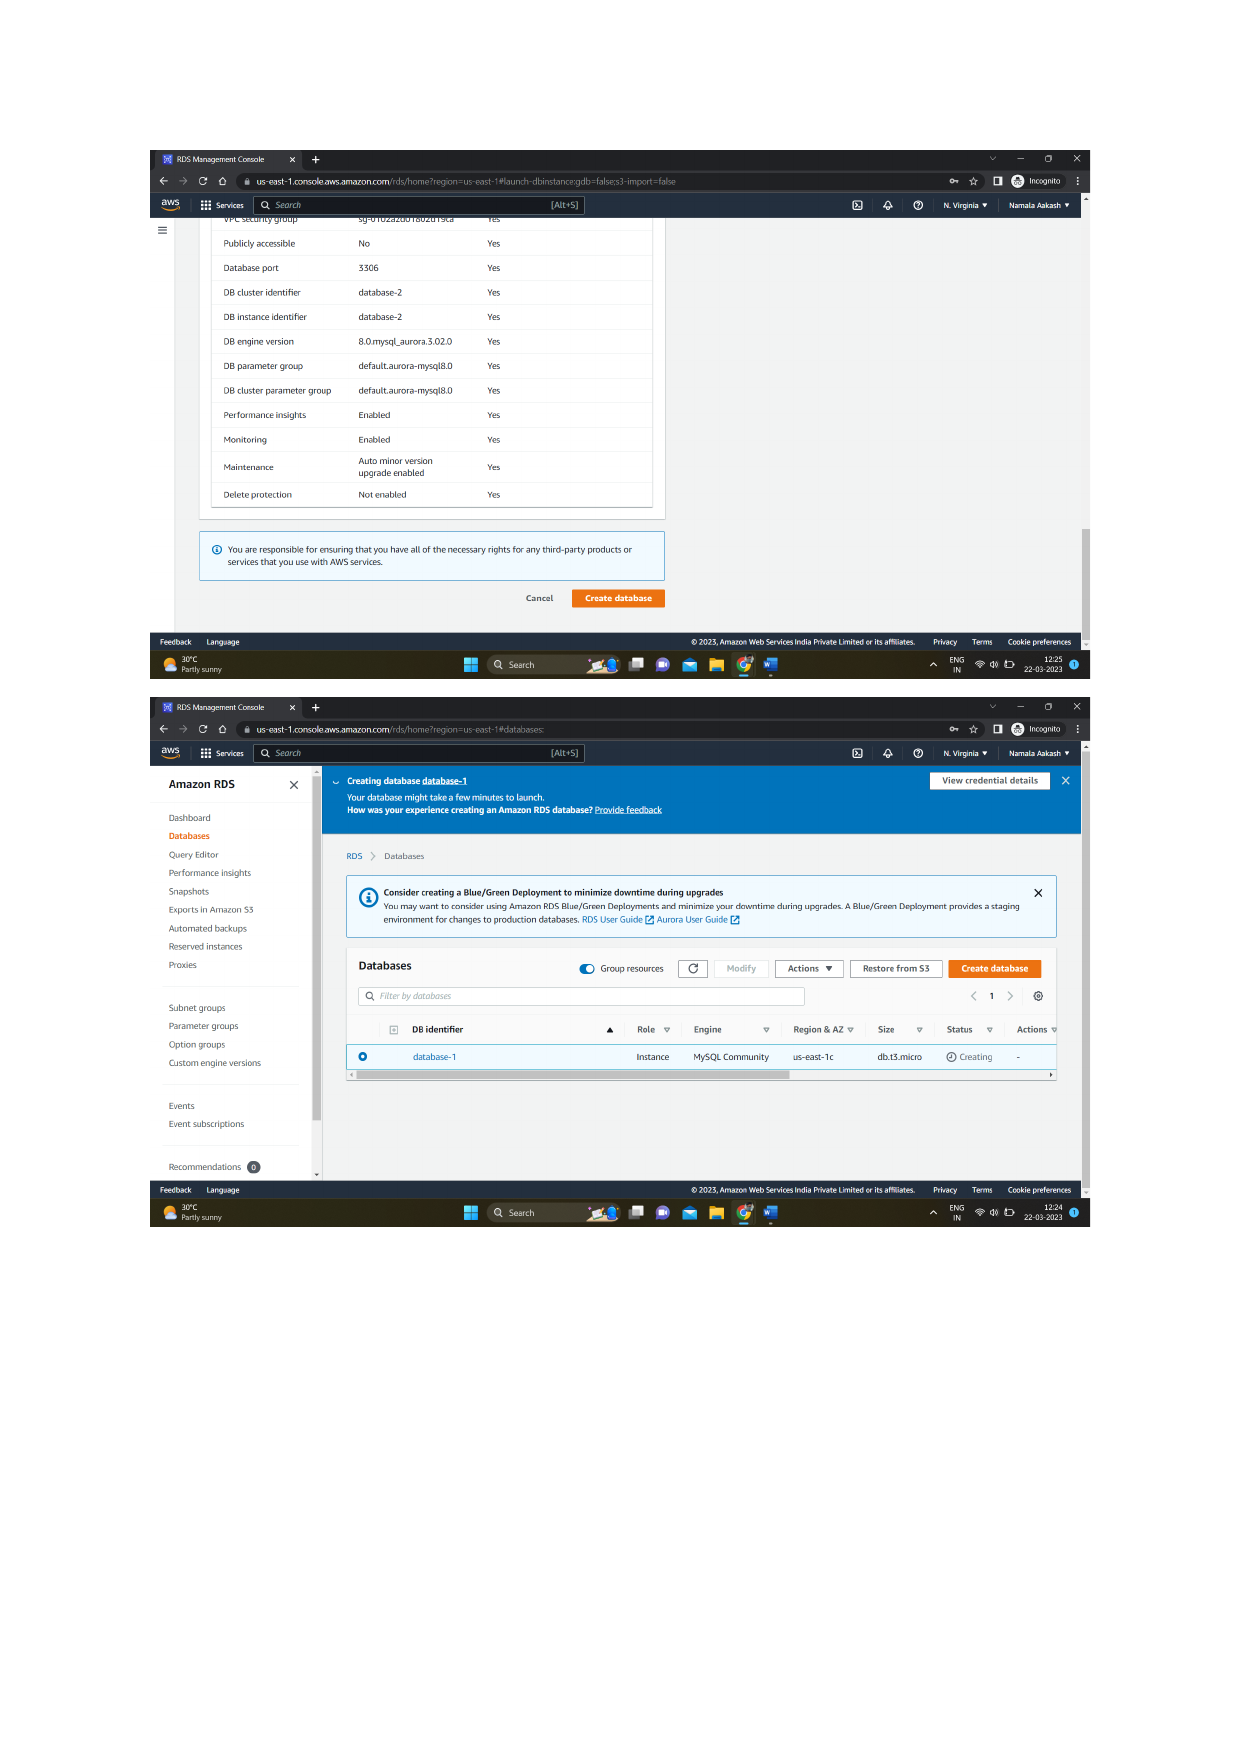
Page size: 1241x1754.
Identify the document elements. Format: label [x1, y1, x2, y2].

picture [150, 697, 1091, 1227]
picture [150, 150, 1091, 679]
